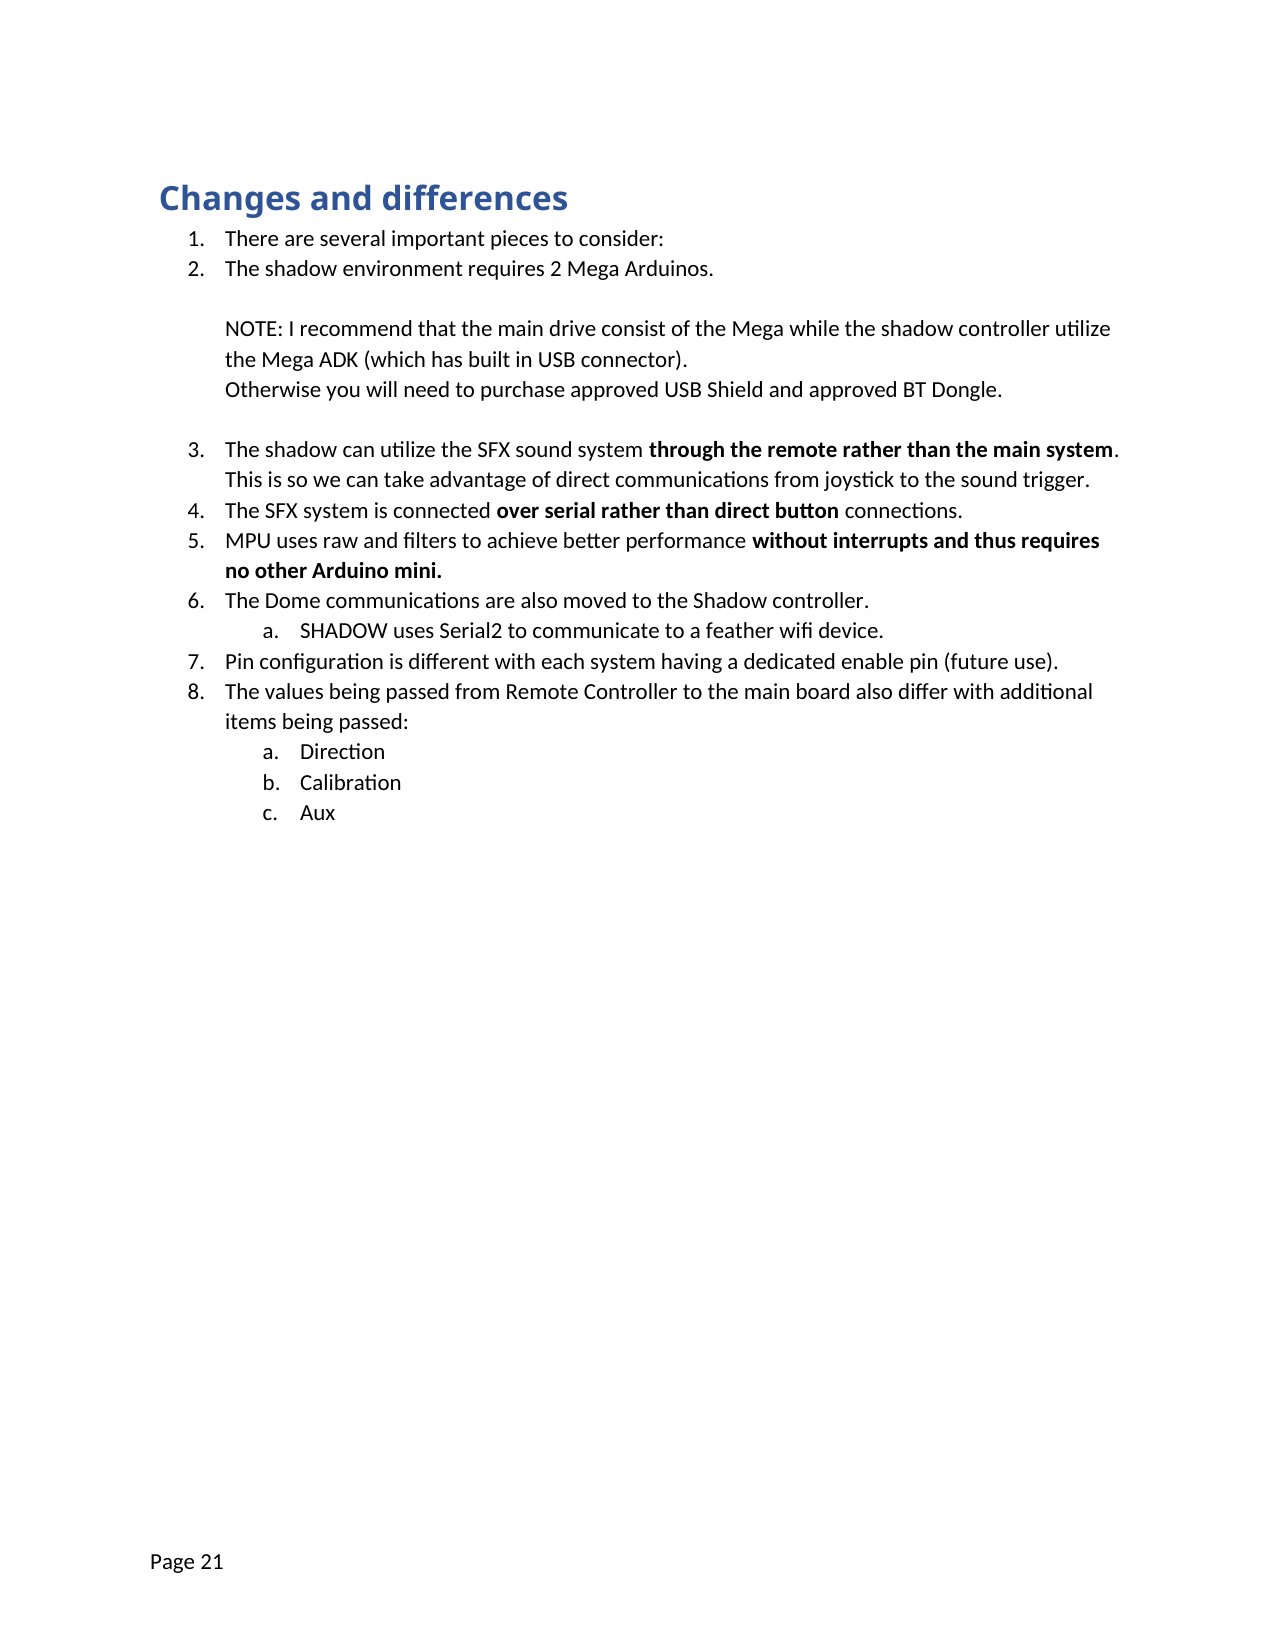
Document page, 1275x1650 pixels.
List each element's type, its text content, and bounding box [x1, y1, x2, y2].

list MPU uses raw and filters to achieve better performance without interrupts and thus requires no other Arduino mini. [187, 526, 1125, 584]
list The SFX system is connected over serial rather than direct button connections. [187, 496, 1125, 524]
list Calibration [262, 768, 1125, 796]
list Pin configuration is different with each system having a dedicated enable pin (future use). [187, 647, 1125, 675]
list The shadow environment requires 2 Mega Arduinos. [187, 254, 1125, 282]
list Otherwise you will need to purchase approved USB Shield and approved BT Dongle. [225, 375, 1125, 403]
list The shadow can utilize the SFX sound system through the remote rather than the main system. This is so we can take advantage of direct communications from joystick to the sound trigger. [187, 435, 1125, 494]
list Aux [262, 798, 1125, 826]
list The values being passed from Remote Controller to the main board also differ with additional items being passed: [187, 677, 1125, 735]
list Direction [262, 737, 1125, 766]
list There are several important pieces to consider: [187, 224, 1125, 252]
list The Dome communications are also moved to the Shadow controller. [187, 586, 1125, 614]
list SHADOW uses Serial2 to communicate to a feather wifi device. [262, 617, 1125, 645]
list NOTE: I recommend that the main drive consist of the Mega while the shadow controller utilize the Mega ADK (which has built in USB connector). [225, 314, 1125, 373]
subtitle Changes and differences [150, 175, 1125, 220]
